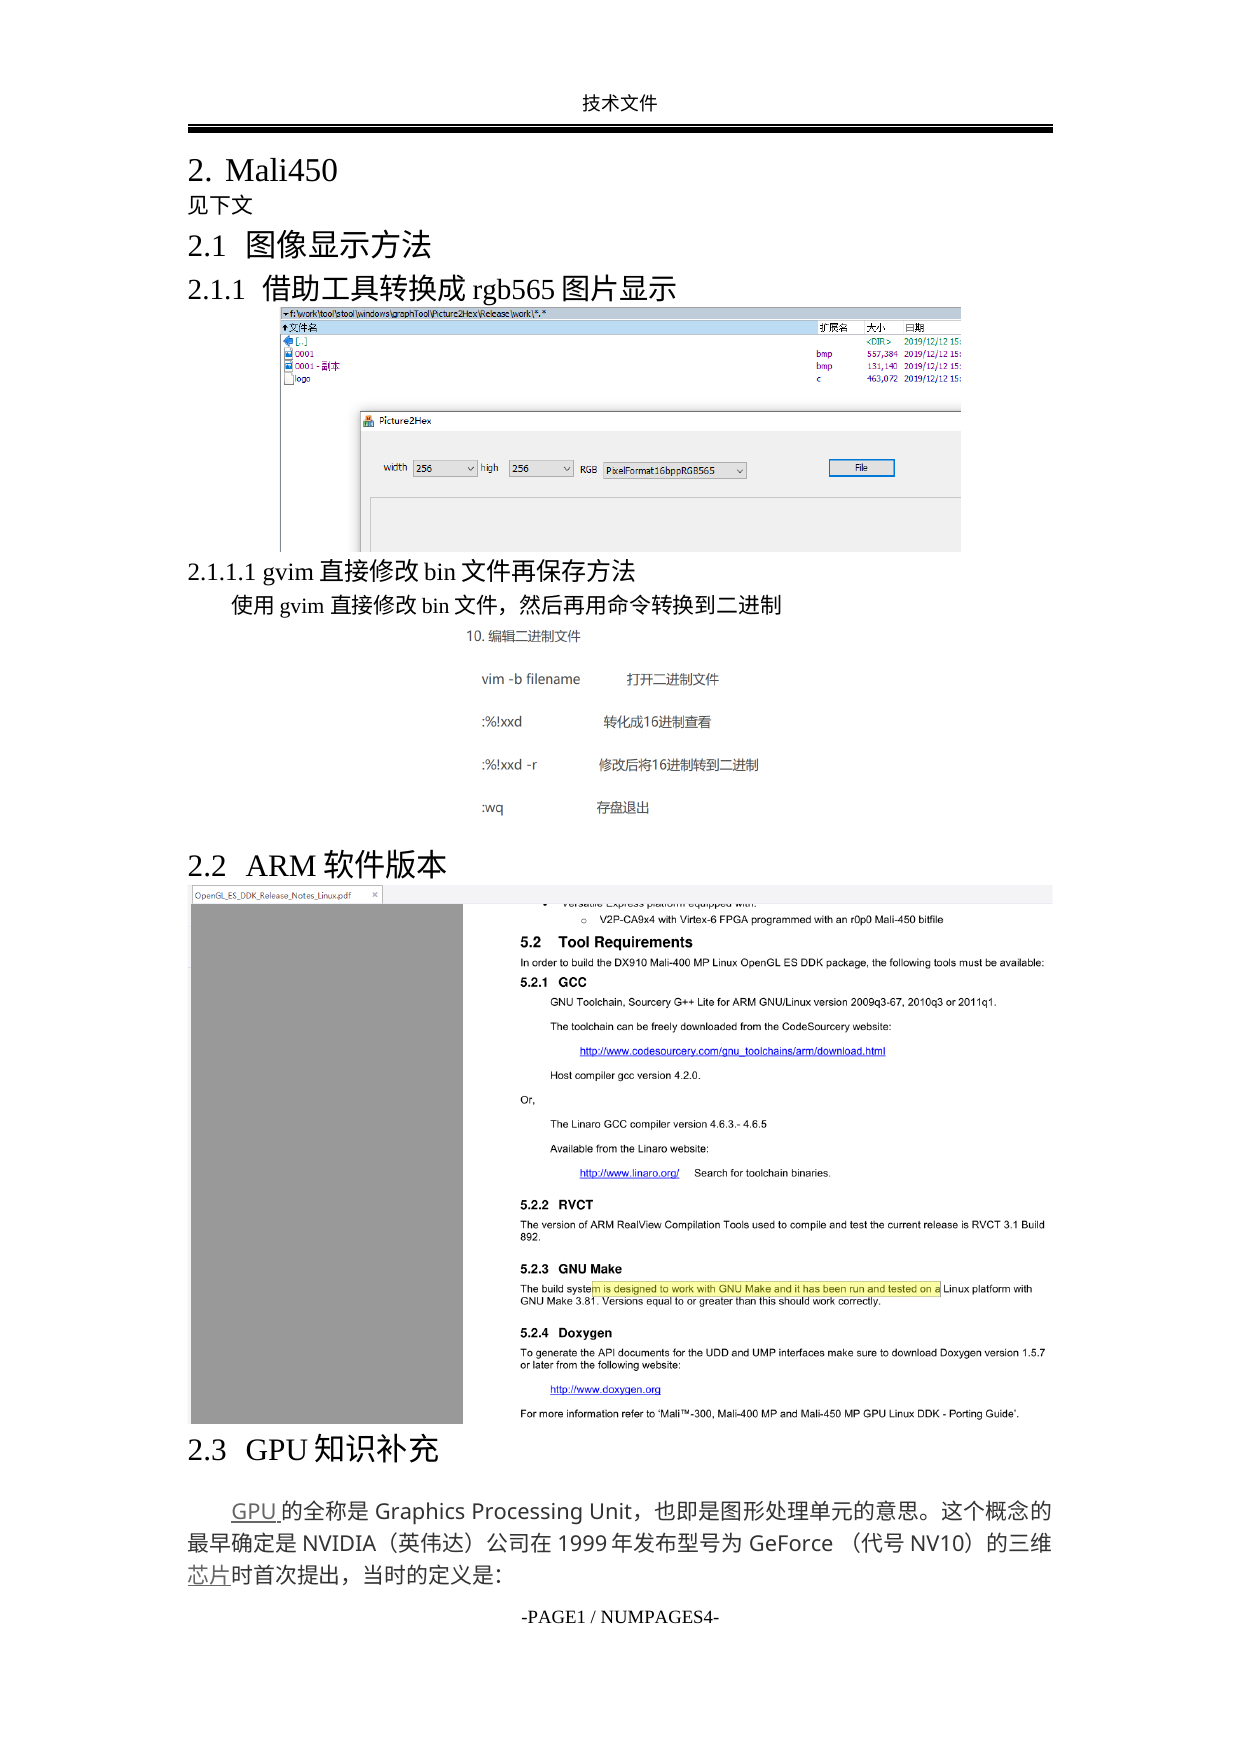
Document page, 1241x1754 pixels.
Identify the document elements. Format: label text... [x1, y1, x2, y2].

picture [455, 619, 829, 840]
text 见下文 [187, 188, 1053, 220]
text GPU的全称是 Graphics Processing Unit，也即是图形处理单元的意思。这个概念的最早确定是NVIDIA（英伟达）公司在1999年发布型号为 GeForce （代号NV10）的三维芯片时首次提出，当时的定义是： [187, 1494, 1053, 1589]
picture [187, 885, 1053, 1424]
subtitle ARM软件版本 [187, 840, 1053, 885]
subtitle 借助工具转换成rgb565图片显示 [187, 265, 1053, 307]
subtitle 图像显示方法 [187, 220, 1053, 265]
text 使用gvim 直接修改bin文件，然后再用命令转换到二进制 [231, 588, 1053, 620]
picture [279, 307, 961, 552]
subtitle GPU知识补充 [187, 1424, 1053, 1469]
subtitle gvim直接修改bin文件再保存方法 [187, 552, 1053, 588]
subtitle Mali450 [187, 150, 1053, 188]
